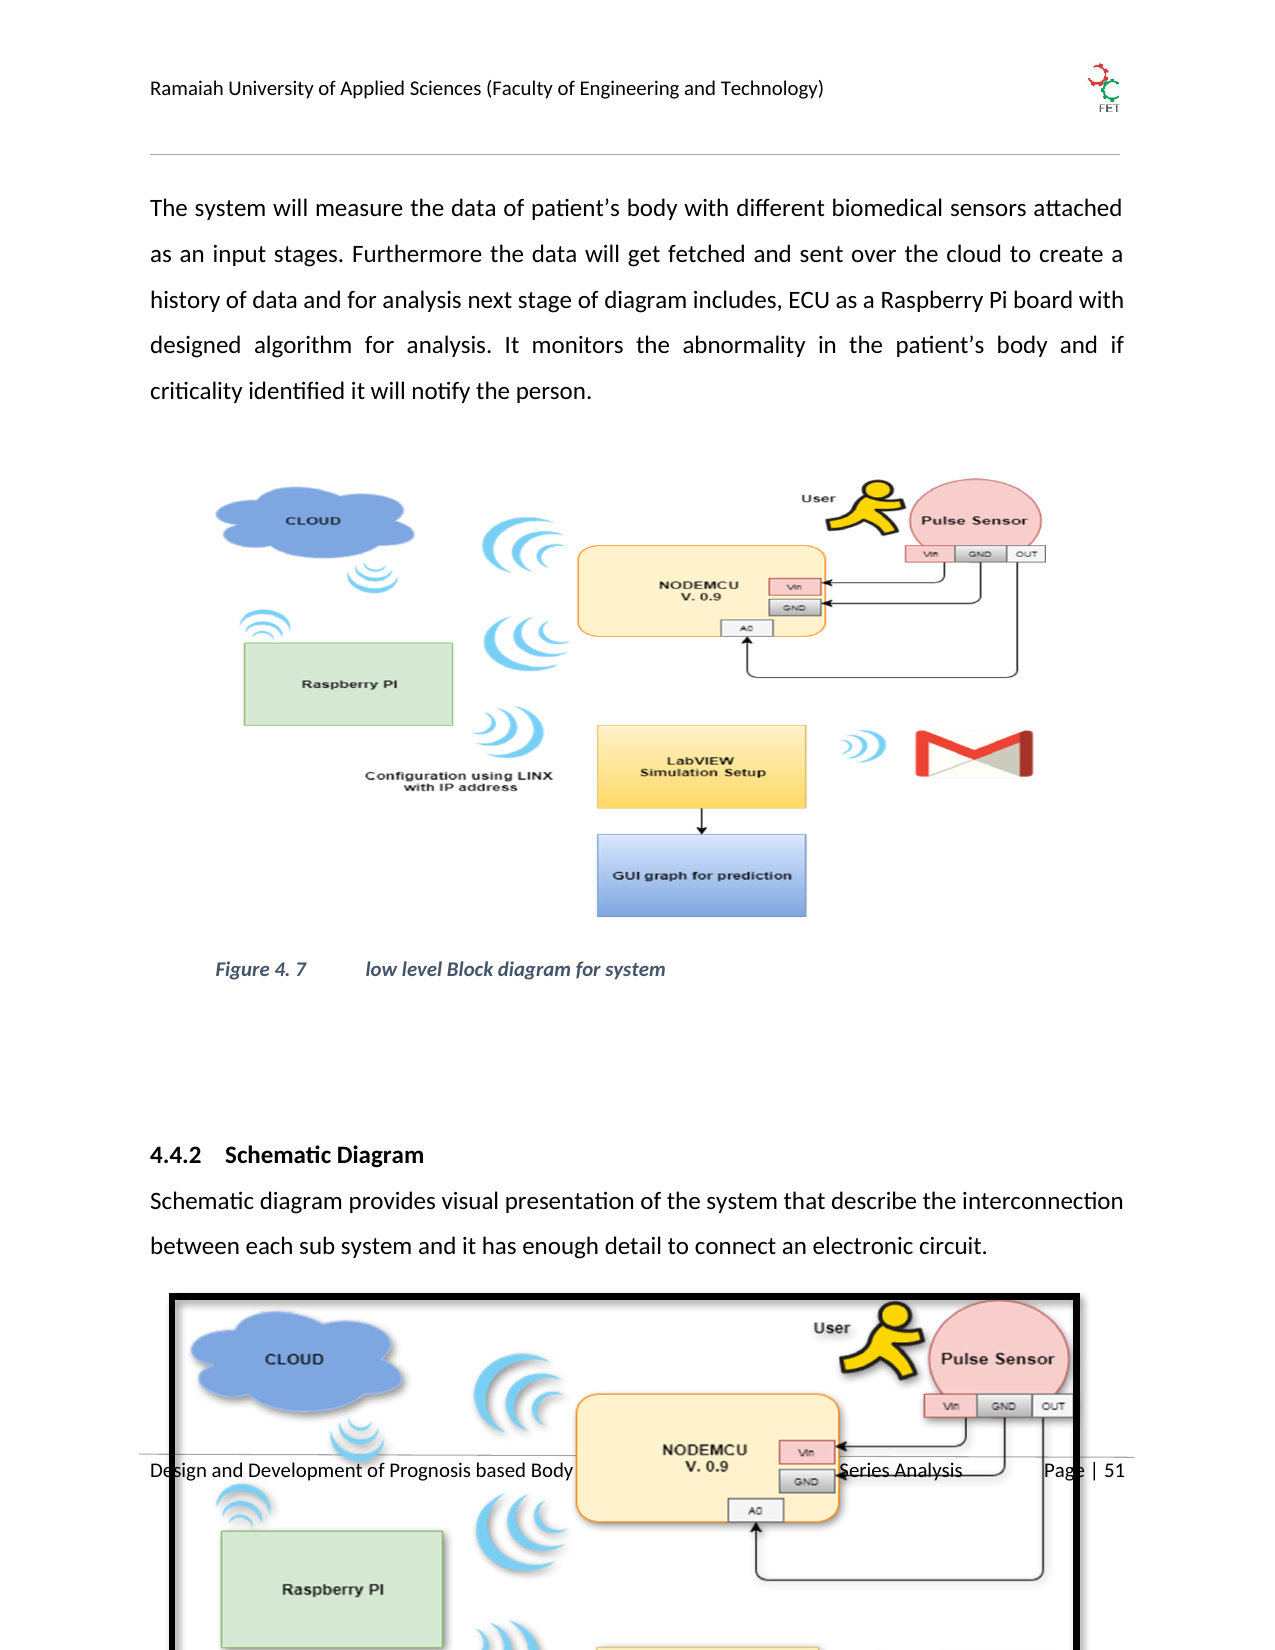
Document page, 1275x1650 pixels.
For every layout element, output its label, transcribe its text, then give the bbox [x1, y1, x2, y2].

text Schematic diagram provides visual presentation of the system that describe the interconnection between each sub system and it has enough detail to connect an electronic circuit. [150, 1185, 1125, 1261]
subtitle 4.4.2 Schematic Diagram [150, 1139, 1125, 1169]
picture [175, 1300, 1073, 1650]
picture [201, 478, 1046, 917]
text The system will measure the data of patient’s body with different biomedical sensors attached as an input stages. Furthermore the data will get fetched and sent over the cloud to create a history of data and for analysis next stage of diagram includes, ECU as a Raspberry Pi board with designed algorithm for analysis. It monitors the abnormality in the patient’s body and if criticality identified it will notify the person. [150, 192, 1125, 406]
picture [1084, 57, 1125, 118]
